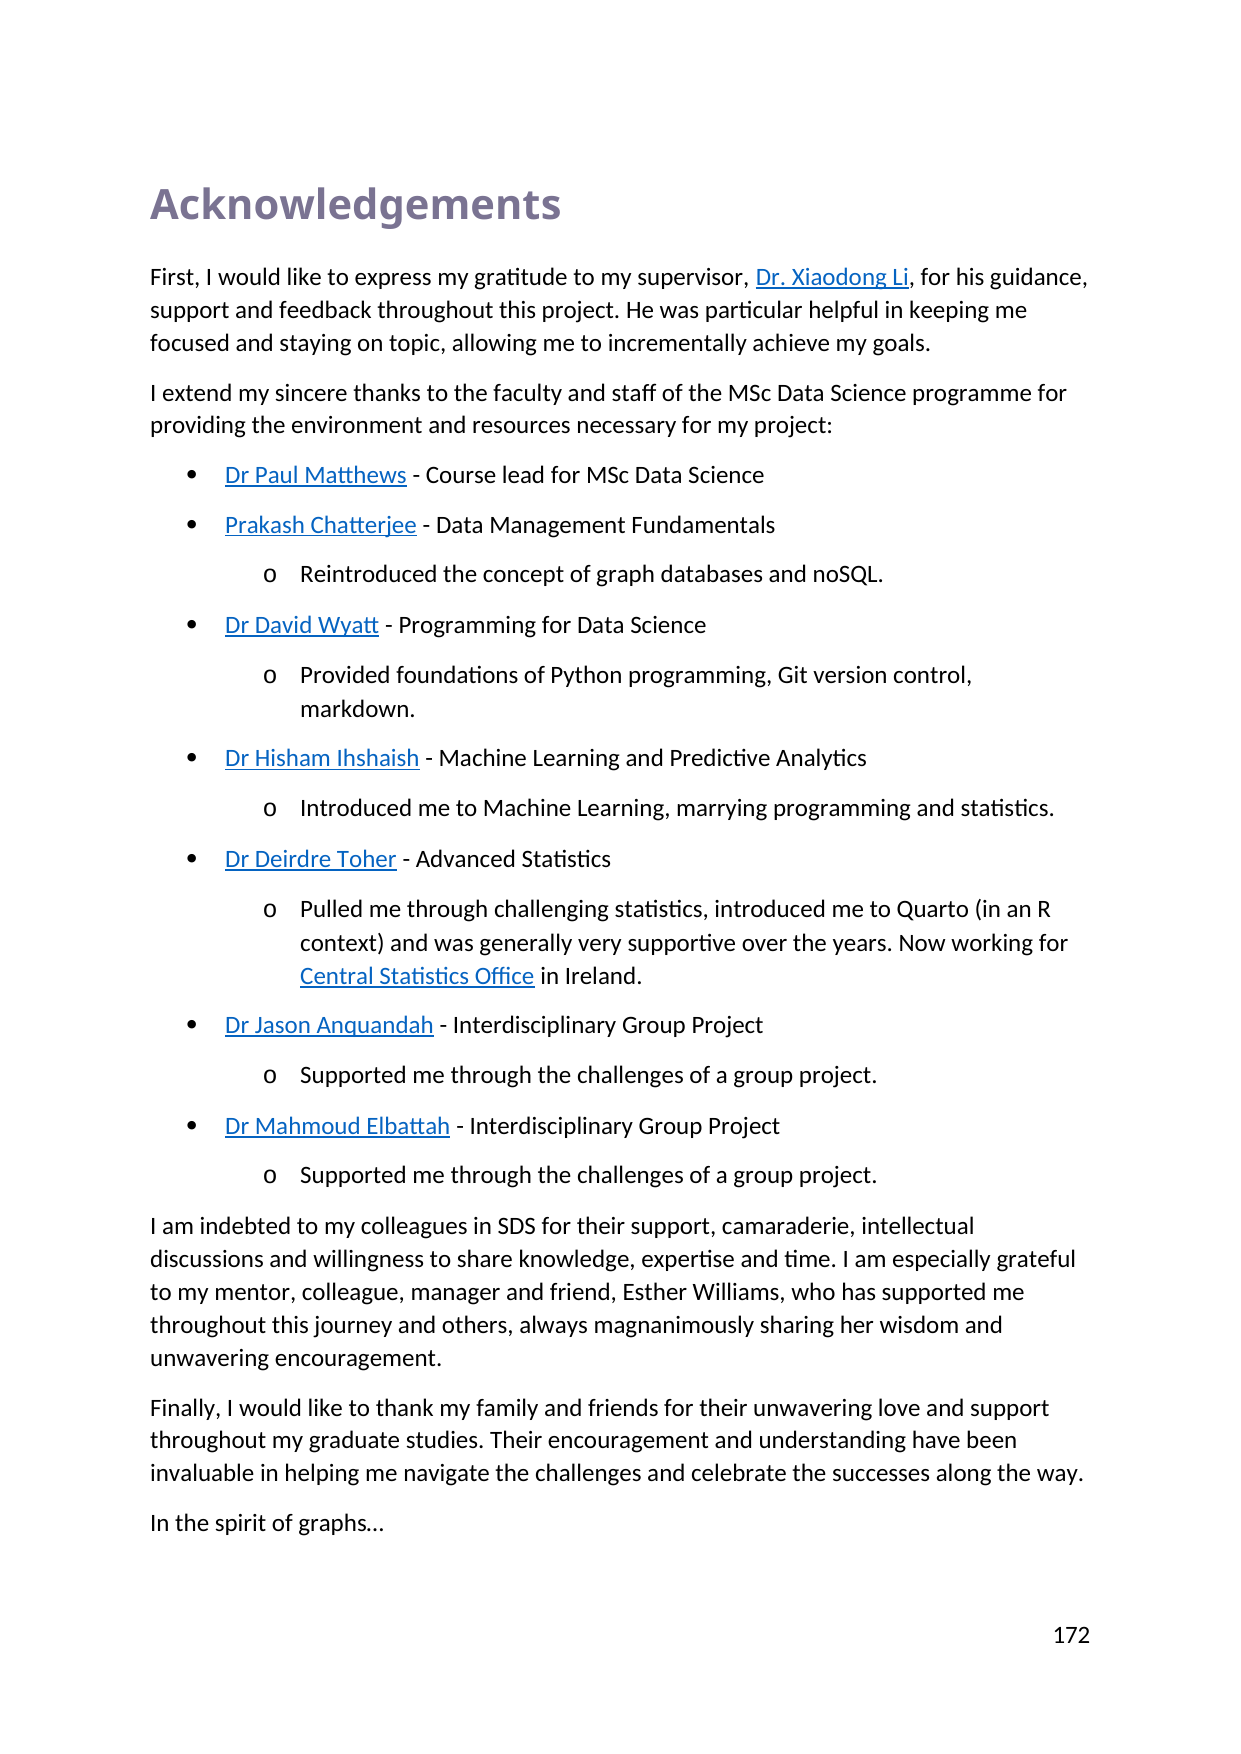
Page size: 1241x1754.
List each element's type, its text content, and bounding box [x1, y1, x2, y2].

list Supported me through the challenges of a group project. [262, 1159, 1090, 1191]
list Dr Deirdre Toher - Advanced Statistics [187, 843, 1090, 874]
list Dr Mahmoud Elbattah - Interdisciplinary Group Project [187, 1110, 1090, 1140]
list Supported me through the challenges of a group project. [262, 1059, 1090, 1091]
text I extend my sincere thanks to the faculty and staff of the MSc Data Science programme for providing the environment and resources necessary for my project: [150, 377, 1090, 440]
list Introduced me to Machine Learning, marrying programming and statistics. [262, 792, 1090, 824]
text First, I would like to express my gratitude to my supervisor, Dr. Xiaodong Li, for his guidance, support and feedback throughout this project. He was particular helpful in keeping me focused and staying on topic, allowing me to incrementally achieve my goals. [150, 261, 1090, 358]
list Provided foundations of Python programming, Git version control, markdown. [262, 659, 1090, 723]
list Dr David Wyatt - Programming for Data Science [187, 609, 1090, 640]
list Dr Jason Anquandah - Interdisciplinary Group Project [187, 1009, 1090, 1040]
list Dr Hisham Ihshaish - Machine Learning and Predictive Analytics [187, 743, 1090, 773]
text Finally, I would like to thank my family and friends for their unwavering love and support throughout my graduate studies. Their encouragement and understanding have been invaluable in helping me navigate the challenges and celebrate the successes along the way. [150, 1392, 1090, 1488]
list Pulled me through challenging statistics, introduced me to Quarto (in an R context) and was generally very supportive over the years. Now working for Central Statistics Office in Ireland. [262, 893, 1090, 990]
list Dr Paul Matthews - Course lead for MSc Data Science [187, 459, 1090, 490]
text I am indebted to my colleagues in SDS for their support, camaraderie, intellectual discussions and willingness to share knowledge, expertise and time. I am especially grateful to my mentor, colleague, manager and friend, Esther Williams, who has supported me throughout this journey and others, always magnanimously sharing her wisdom and unwavering encouragement. [150, 1210, 1090, 1373]
text In the spirit of graphs… [150, 1507, 1090, 1538]
list Reintroduced the concept of graph databases and noSQL. [262, 558, 1090, 590]
subtitle Acknowledgements [150, 175, 1090, 232]
list Prakash Chatterjee - Data Management Fundamentals [187, 509, 1090, 539]
